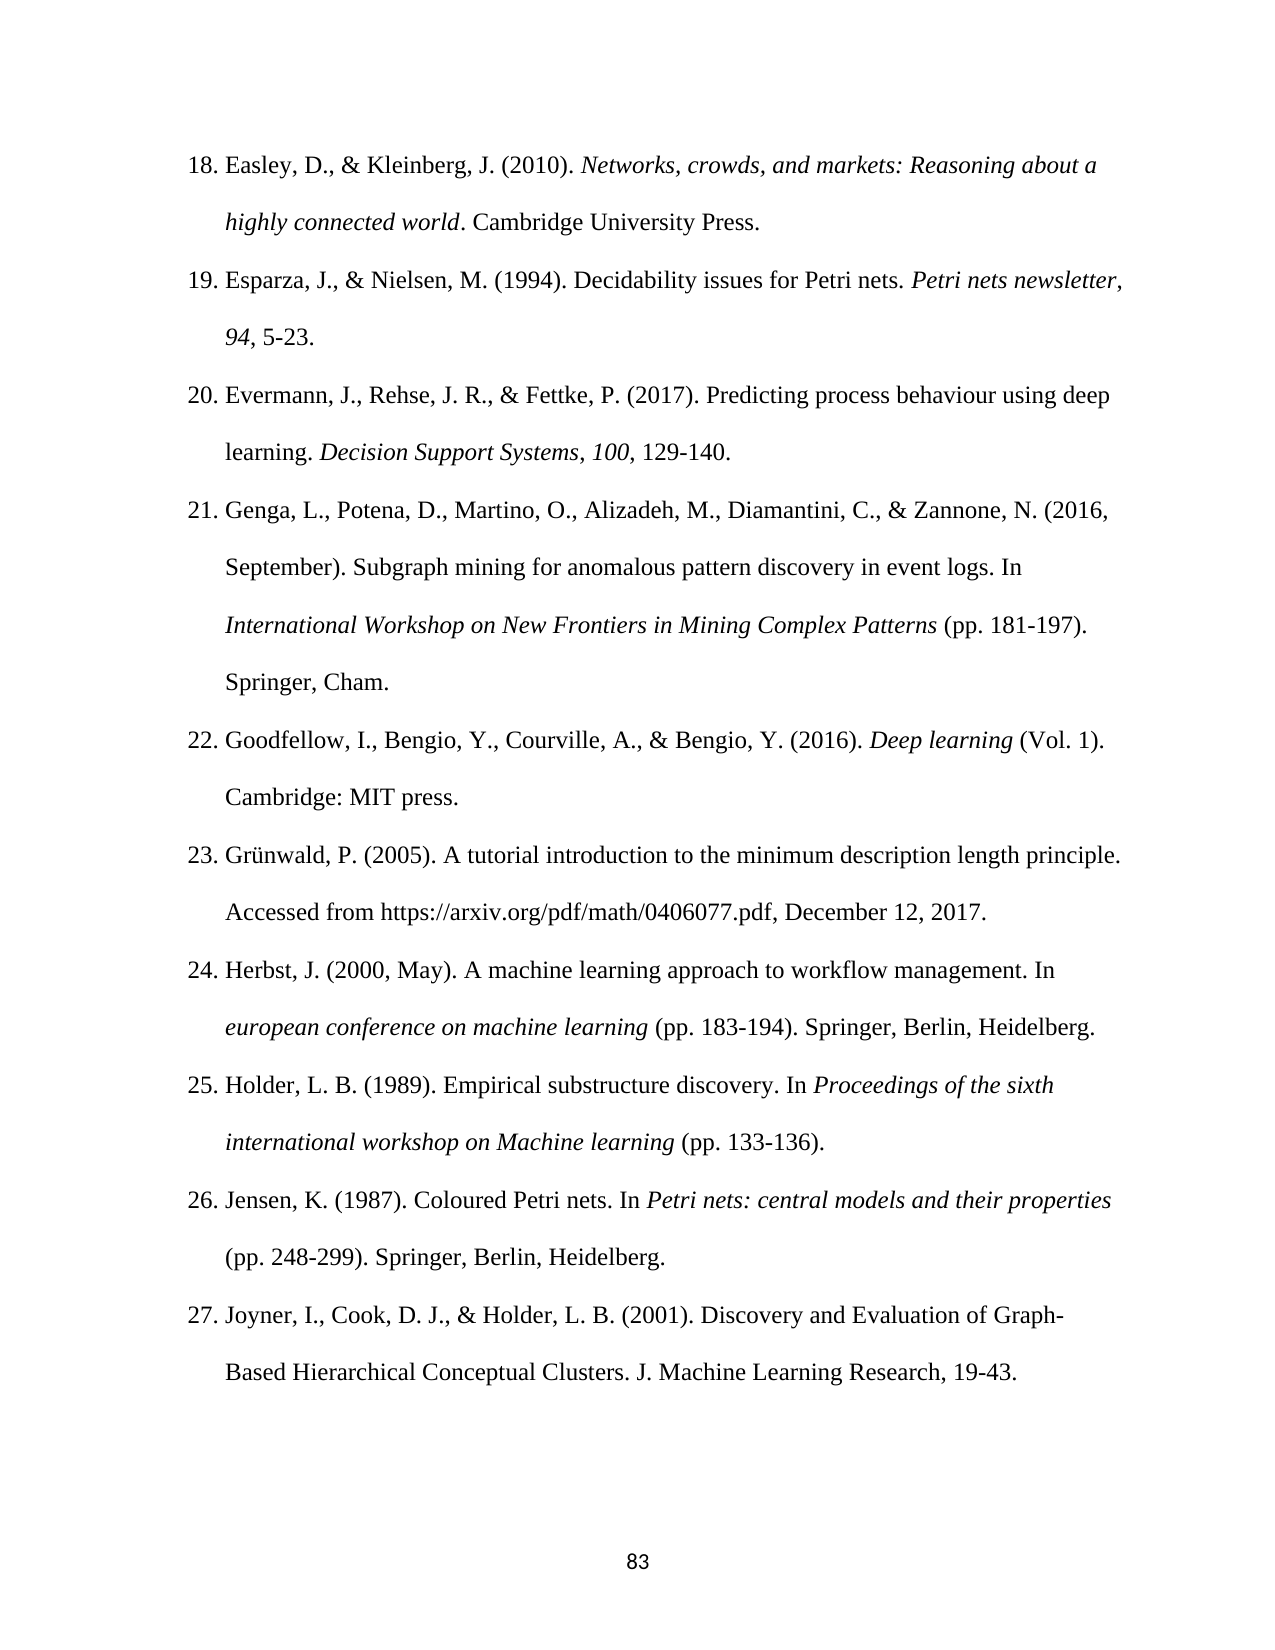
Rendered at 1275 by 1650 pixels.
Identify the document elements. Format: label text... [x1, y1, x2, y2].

list Goodfellow, I., Bengio, Y., Courville, A., & Bengio, Y. (2016). Deep learning (Vol. 1). Cambridge: MIT press. [187, 725, 1125, 811]
list Holder, L. B. (1989). Empirical substructure discovery. In Proceedings of the sixth international workshop on Machine learning (pp. 133-136). [187, 1070, 1125, 1156]
list Herbst, J. (2000, May). A machine learning approach to workflow management. In european conference on machine learning (pp. 183-194). Springer, Berlin, Heidelberg. [187, 955, 1125, 1041]
list Esparza, J., & Nielsen, M. (1994). Decidability issues for Petri nets. Petri nets newsletter, 94, 5-23. [187, 265, 1125, 351]
list Evermann, J., Rehse, J. R., & Fettke, P. (2017). Predicting process behaviour using deep learning. Decision Support Systems, 100, 129-140. [187, 380, 1125, 466]
list Grünwald, P. (2005). A tutorial introduction to the minimum description length principle. Accessed from https://arxiv.org/pdf/math/0406077.pdf, December 12, 2017. [187, 840, 1125, 926]
list Jensen, K. (1987). Coloured Petri nets. In Petri nets: central models and their properties (pp. 248-299). Springer, Berlin, Heidelberg. [187, 1185, 1125, 1271]
list Joyner, I., Cook, D. J., & Holder, L. B. (2001). Discovery and Evaluation of Graph-Based Hierarchical Conceptual Clusters. J. Machine Learning Research, 19-43. [187, 1300, 1125, 1386]
list Easley, D., & Kleinberg, J. (2010). Networks, crowds, and markets: Reasoning about a highly connected world. Cambridge University Press. [187, 150, 1125, 236]
list Genga, L., Potena, D., Martino, O., Alizadeh, M., Diamantini, C., & Zannone, N. (2016, September). Subgraph mining for anomalous pattern discovery in event logs. In International Workshop on New Frontiers in Mining Complex Patterns (pp. 181-197). Springer, Cham. [187, 495, 1125, 696]
